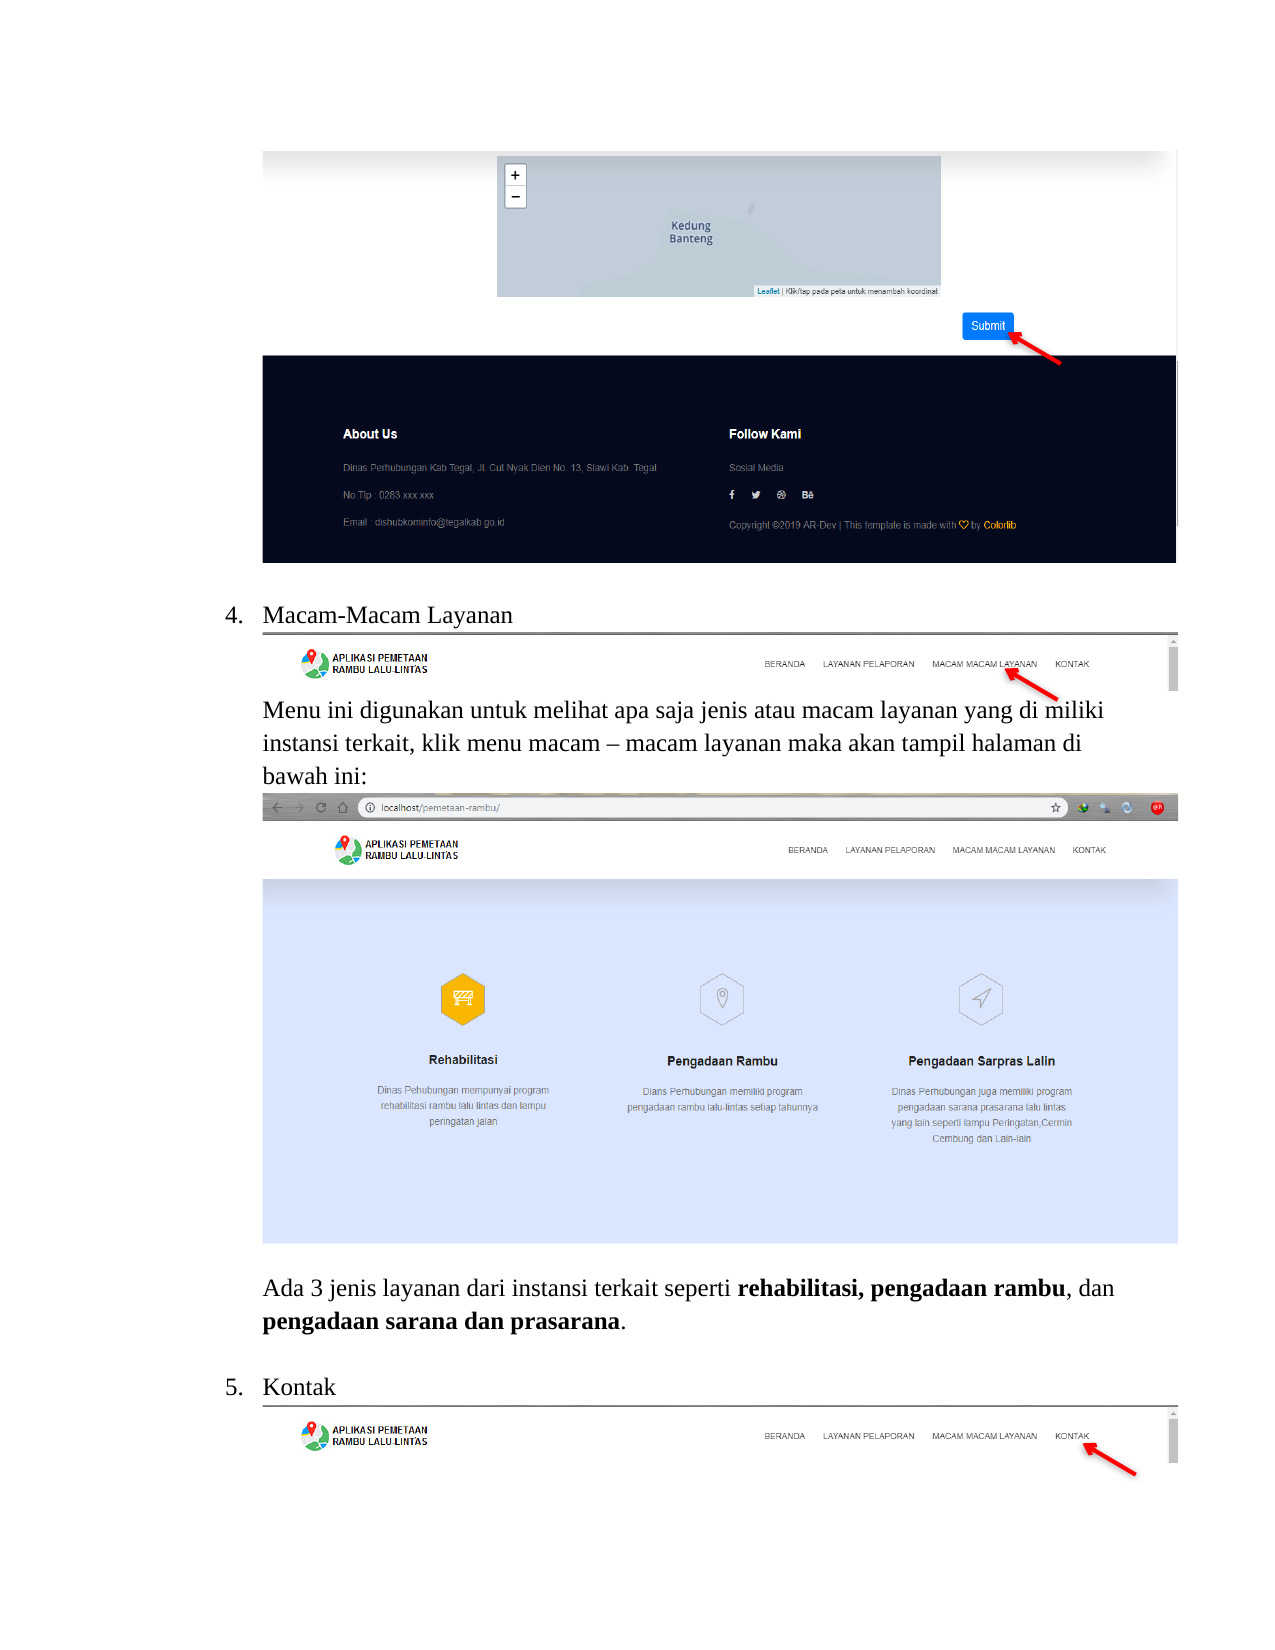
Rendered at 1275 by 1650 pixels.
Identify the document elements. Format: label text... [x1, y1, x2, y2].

list Kontak [225, 1372, 1125, 1401]
picture [262, 1405, 1179, 1463]
list Menu ini digunakan untuk melihat apa saja jenis atau macam layanan yang di miliki instansi terkait, klik menu macam – macam layanan maka akan tampil halaman di bawah ini: [262, 695, 1125, 789]
picture [262, 632, 1179, 691]
list Macam-Macam Layanan [225, 600, 1125, 628]
picture [262, 793, 1179, 1269]
picture [262, 150, 1179, 563]
list Ada 3 jenis layanan dari instansi terkait seperti rehabilitasi, pengadaan rambu, dan pengadaan sarana dan prasarana. [262, 1273, 1125, 1335]
